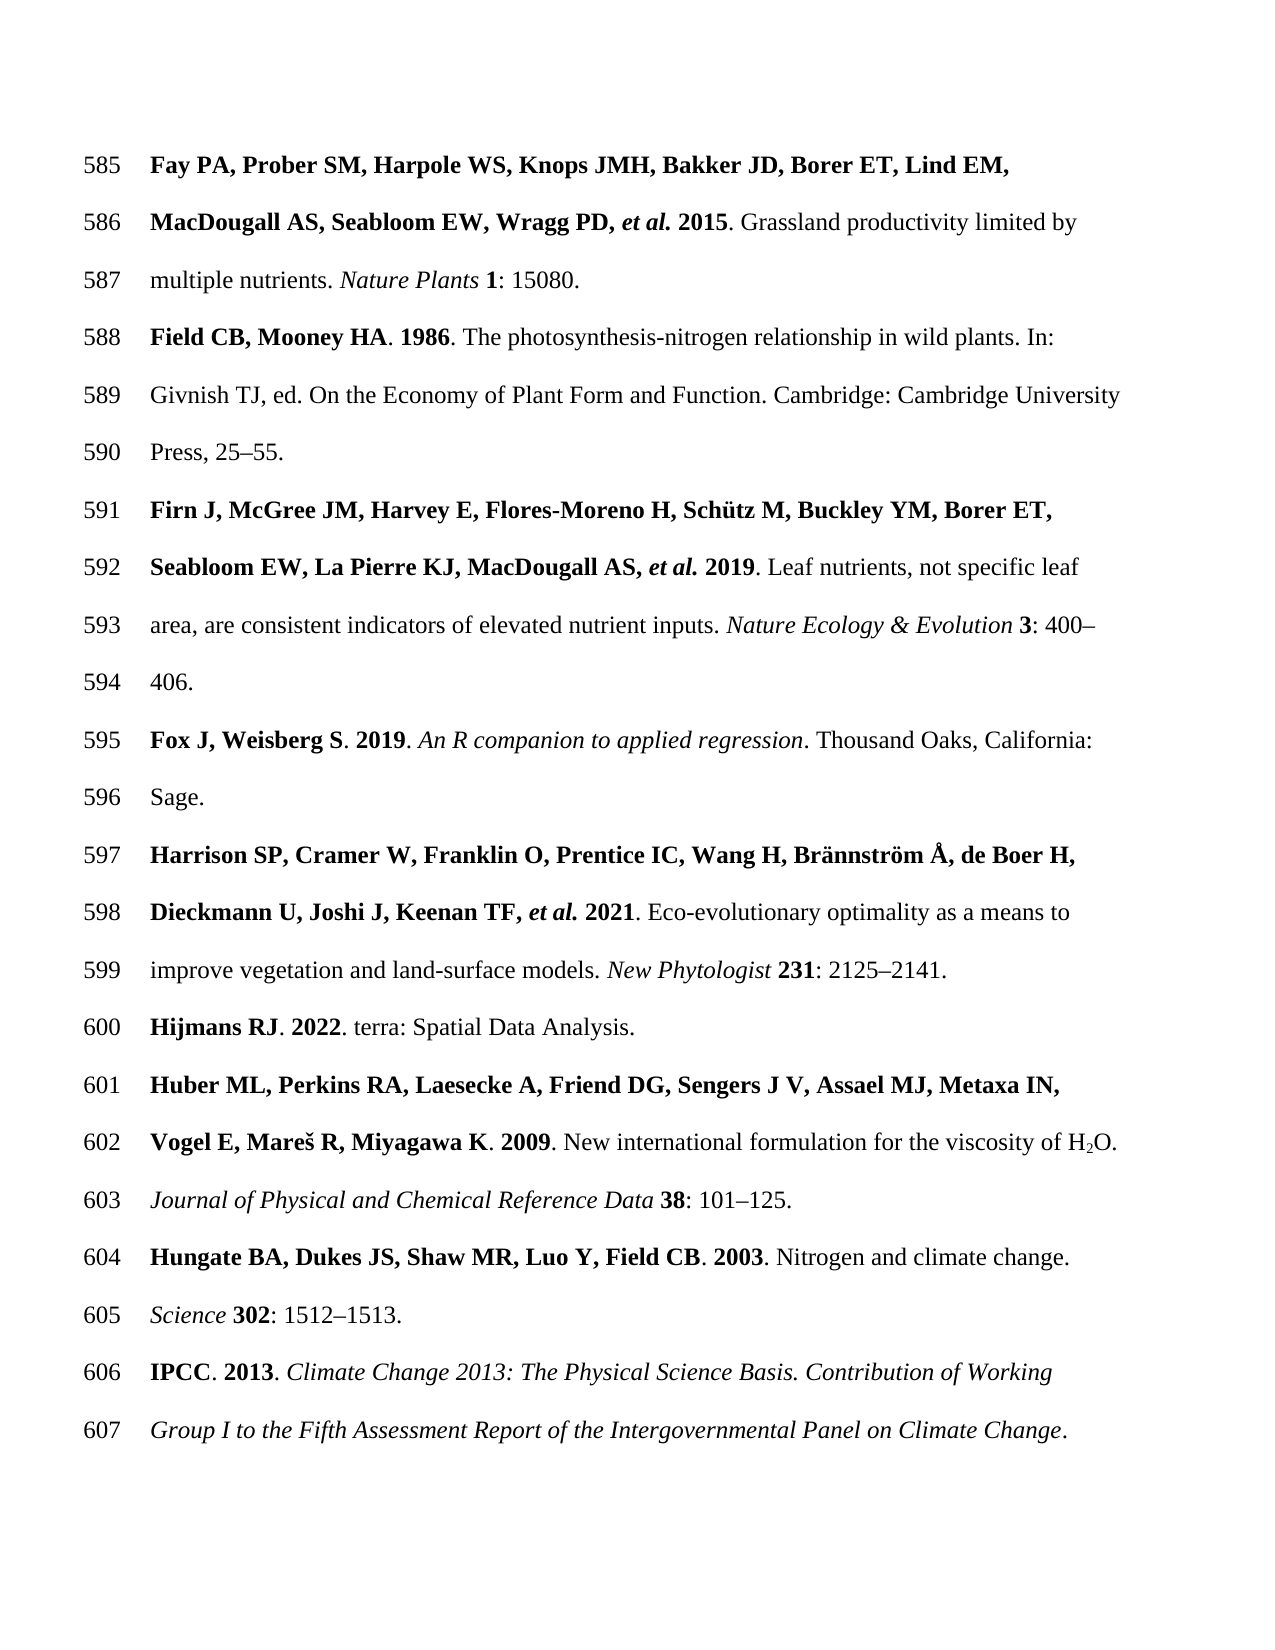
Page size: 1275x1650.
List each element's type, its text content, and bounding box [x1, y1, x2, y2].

text IPCC. 2013. Climate Change 2013: The Physical Science Basis. Contribution of Working Group I to the Fifth Assessment Report of the Intergovernmental Panel on Climate Change. [150, 1357, 1125, 1444]
text Firn J, McGree JM, Harvey E, Flores-Moreno H, Schütz M, Buckley YM, Borer ET, Seabloom EW, La Pierre KJ, MacDougall AS, et al. 2019. Leaf nutrients, not specific leaf area, are consistent indicators of elevated nutrient inputs. Nature Ecology & Evolution 3: 400–406. [150, 495, 1125, 696]
text Field CB, Mooney HA. 1986. The photosynthesis-nitrogen relationship in wild plants. In: Givnish TJ, ed. On the Economy of Plant Form and Function. Cambridge: Cambridge University Press, 25–55. [150, 322, 1125, 466]
text Fox J, Weisberg S. 2019. An R companion to applied regression. Thousand Oaks, California: Sage. [150, 725, 1125, 811]
text Hungate BA, Dukes JS, Shaw MR, Luo Y, Field CB. 2003. Nitrogen and climate change. Science 302: 1512–1513. [150, 1242, 1125, 1329]
text Fay PA, Prober SM, Harpole WS, Knops JMH, Bakker JD, Borer ET, Lind EM, MacDougall AS, Seabloom EW, Wragg PD, et al. 2015. Grassland productivity limited by multiple nutrients. Nature Plants 1: 15080. [150, 150, 1125, 294]
text Harrison SP, Cramer W, Franklin O, Prentice IC, Wang H, Brännström Å, de Boer H, Dieckmann U, Joshi J, Keenan TF, et al. 2021. Eco-evolutionary optimality as a means to improve vegetation and land-surface models. New Phytologist 231: 2125–2141. [150, 840, 1125, 984]
text Hijmans RJ. 2022. terra: Spatial Data Analysis. [150, 1012, 1125, 1041]
text Huber ML, Perkins RA, Laesecke A, Friend DG, Sengers J V, Assael MJ, Metaxa IN, Vogel E, Mareš R, Miyagawa K. 2009. New international formulation for the viscosity of H2O. Journal of Physical and Chemical Reference Data 38: 101–125. [150, 1070, 1125, 1214]
